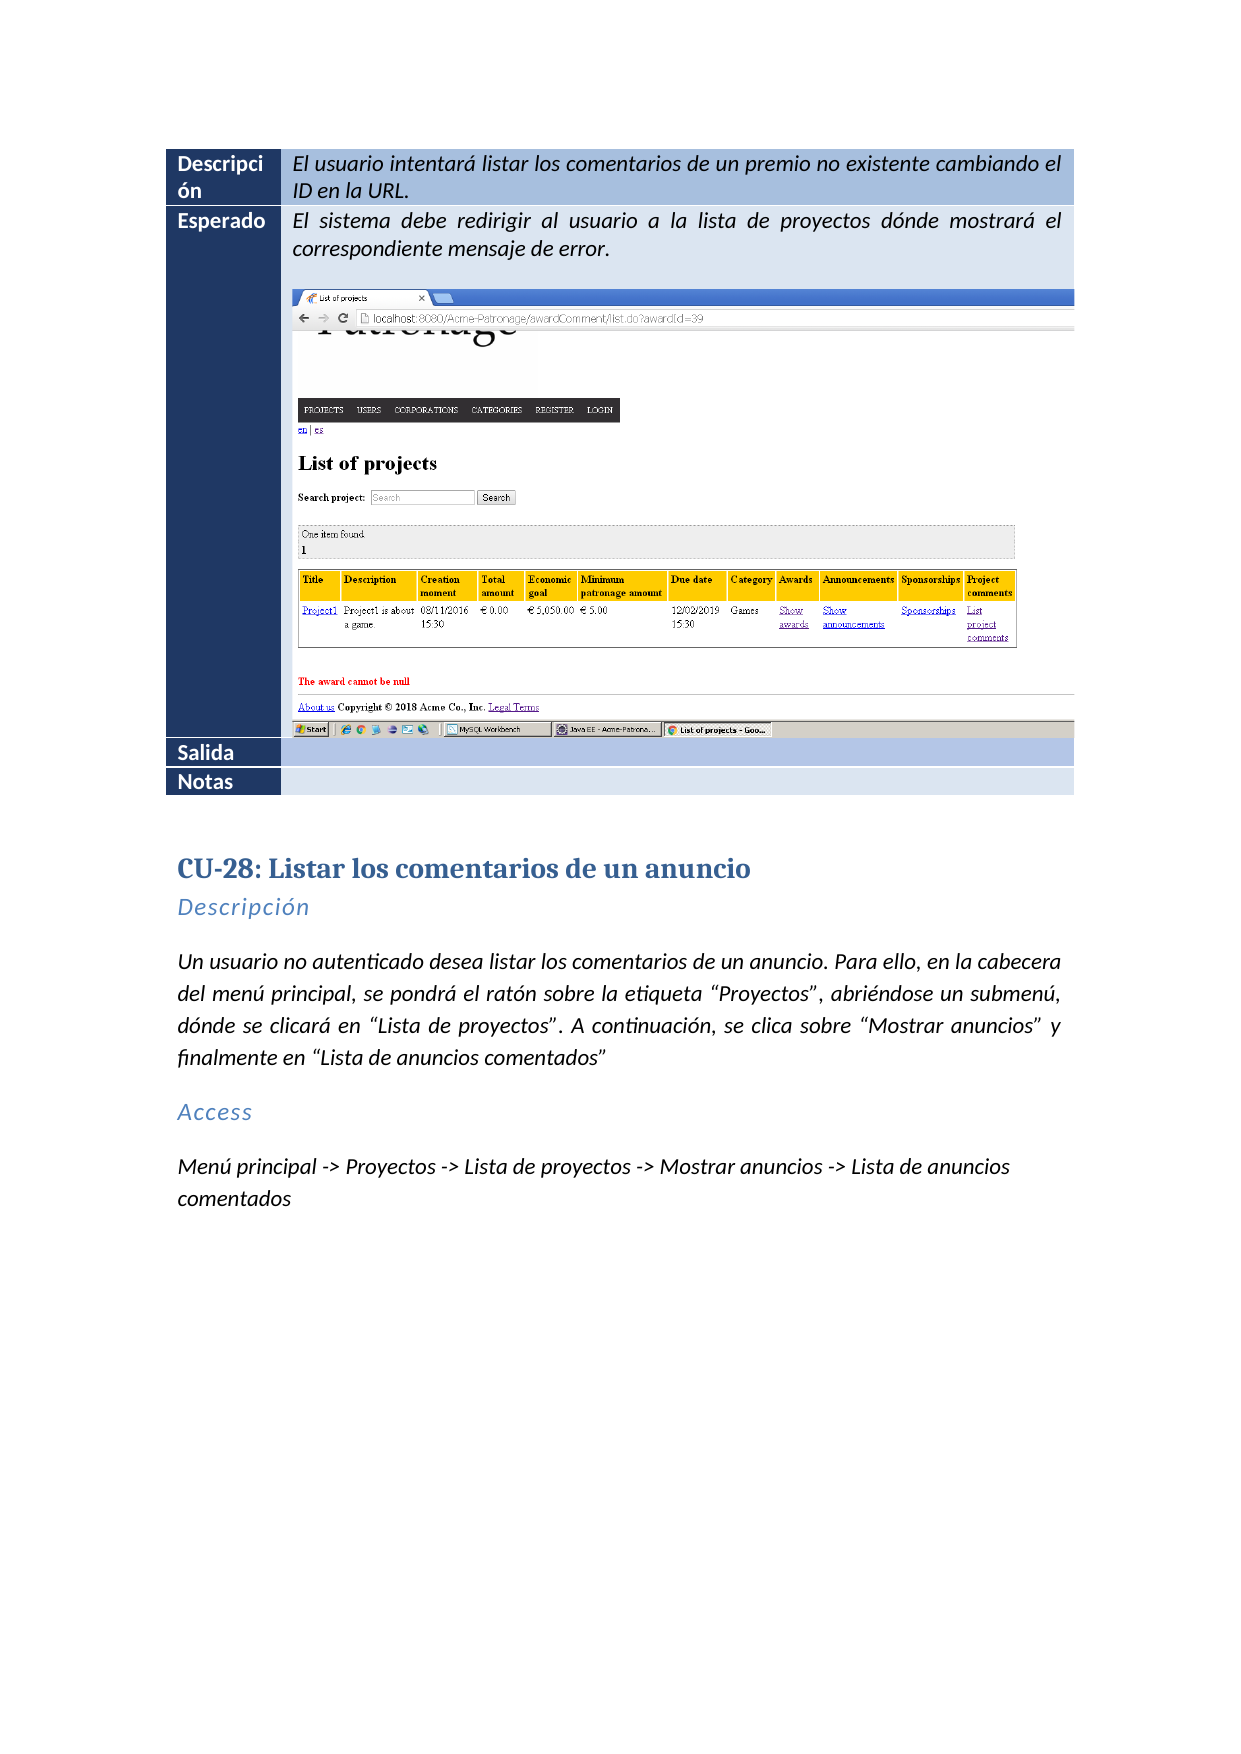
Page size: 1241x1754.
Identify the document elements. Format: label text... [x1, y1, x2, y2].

text Descripción [177, 891, 1063, 922]
picture [292, 289, 1075, 738]
table_cell Esperado [166, 206, 281, 737]
table_cell El usuario intentará listar los comentarios de un premio no existente cambiando el ID en la URL. [281, 149, 1074, 205]
table_cell Notas [166, 768, 281, 795]
table_cell El sistema debe redirigir al usuario a la lista de proyectos dónde mostrará el correspondiente mensaje de error. [281, 206, 1074, 737]
table_cell Descripción [166, 149, 281, 205]
text Menú principal -> Proyectos -> Lista de proyectos -> Mostrar anuncios -> Lista de anuncios comentados [177, 1152, 1063, 1213]
table_cell Salida [166, 738, 281, 766]
text CU-28: Listar los comentarios de un anuncio [177, 853, 1063, 886]
table_cell [281, 768, 1074, 795]
text Un usuario no autenticado desea listar los comentarios de un anuncio. Para ello, en la cabecera del menú principal, se pondrá el ratón sobre la etiqueta “Proyectos”, abriéndose un submenú, dónde se clicará en “Lista de proyectos”. A continuación, se clica sobre “Mostrar anuncios” y finalmente en “Lista de anuncios comentados” [177, 947, 1063, 1072]
text Access [177, 1097, 1063, 1127]
table_cell [281, 738, 1074, 766]
